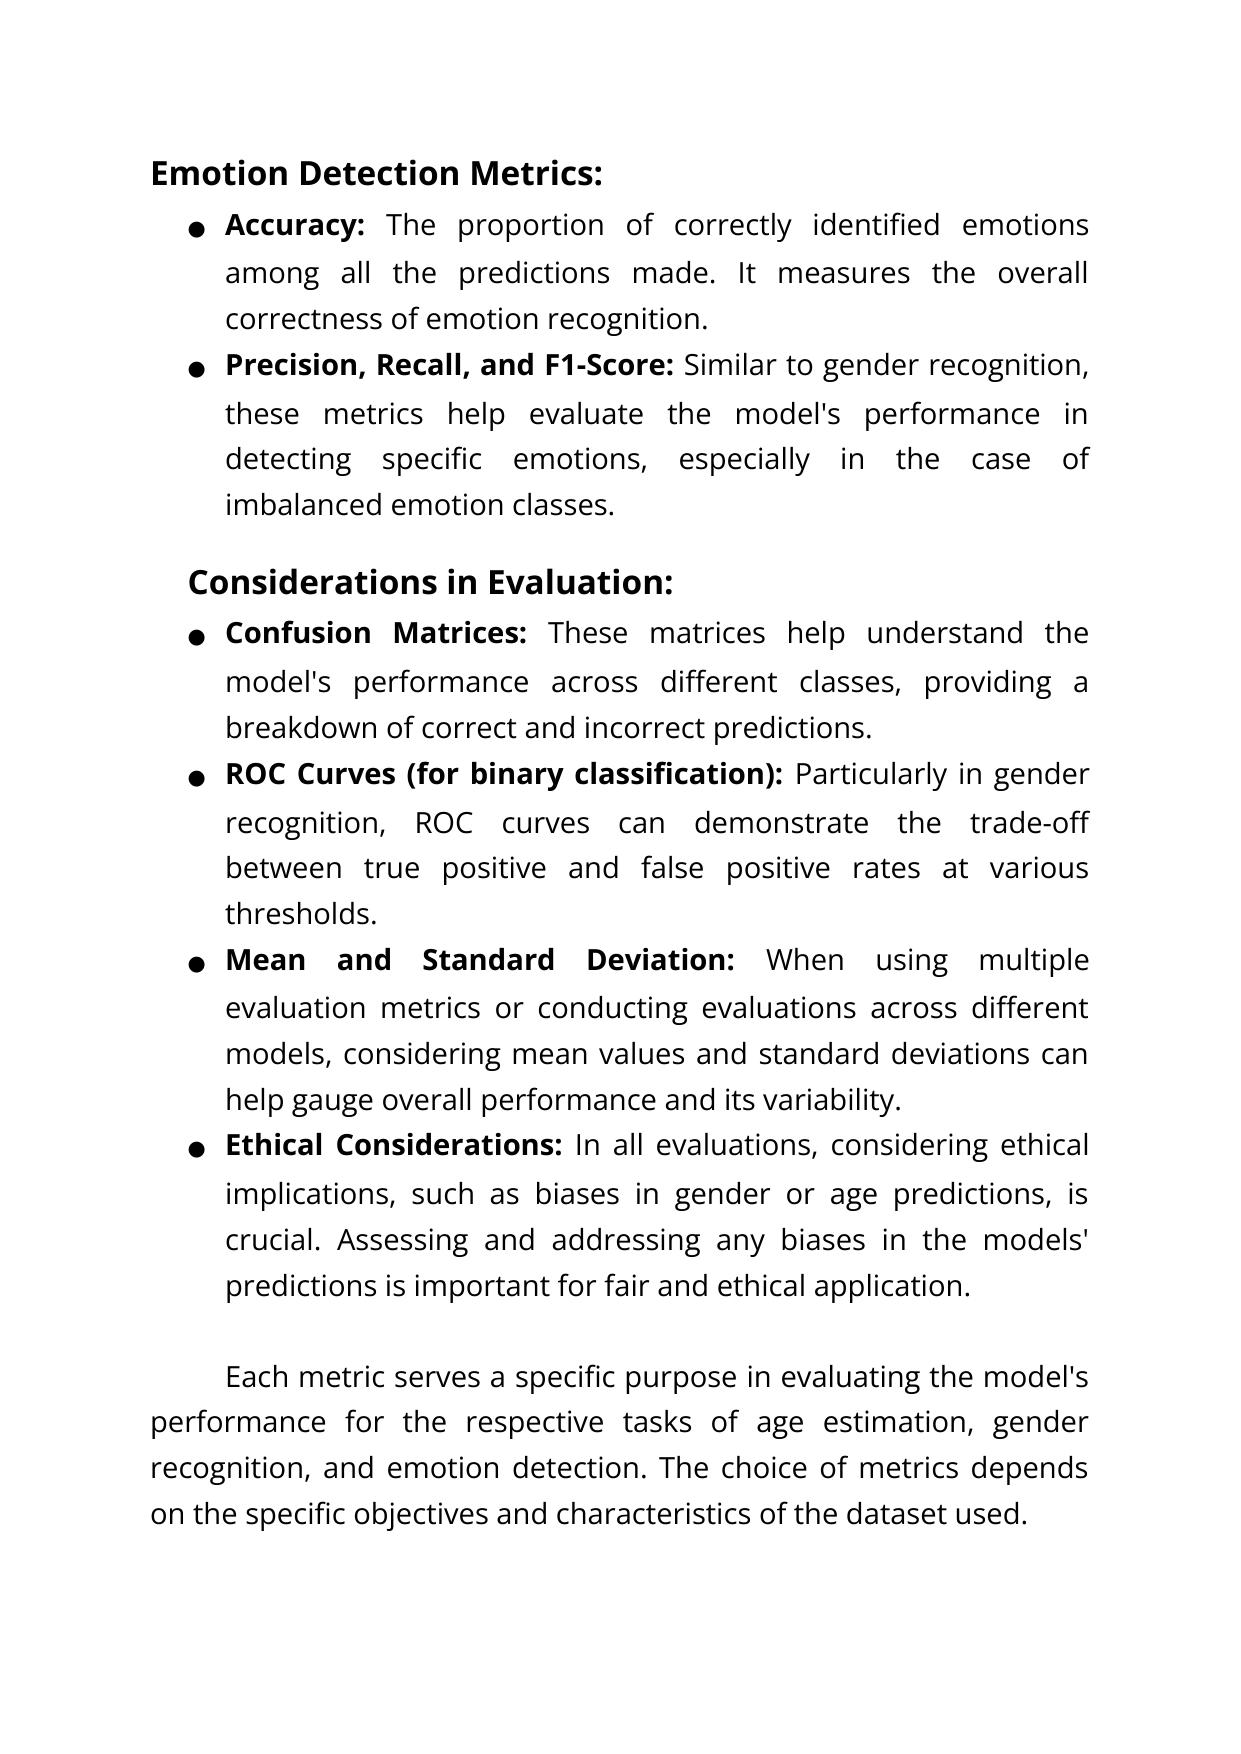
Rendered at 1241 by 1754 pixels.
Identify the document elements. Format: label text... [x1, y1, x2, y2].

list Mean and Standard Deviation: When using multiple evaluation metrics or conducting evaluations across different models, considering mean values and standard deviations can help gauge overall performance and its variability. [187, 939, 1090, 1119]
subtitle Emotion Detection Metrics: [150, 150, 1090, 195]
list Accuracy: The proportion of correctly identified emotions among all the predictions made. It measures the overall correctness of emotion recognition. [187, 204, 1090, 338]
list Ethical Considerations: In all evaluations, considering ethical implications, such as biases in gender or age predictions, is crucial. Assessing and addressing any biases in the models' predictions is important for fair and ethical application. [187, 1124, 1090, 1304]
subtitle Considerations in Evaluation: [187, 559, 1090, 604]
text Each metric serves a specific purpose in evaluating the model's performance for the respective tasks of age estimation, gender recognition, and emotion detection. The choice of metrics depends on the specific objectives and characteristics of the dataset used. [150, 1356, 1090, 1533]
list Precision, Recall, and F1-Score: Similar to gender recognition, these metrics help evaluate the model's performance in detecting specific emotions, especially in the case of imbalanced emotion classes. [187, 344, 1090, 524]
list ROC Curves (for binary classification): Particularly in gender recognition, ROC curves can demonstrate the trade-off between true positive and false positive rates at various thresholds. [187, 753, 1090, 933]
list Confusion Matrices: These matrices help understand the model's performance across different classes, providing a breakdown of correct and incorrect predictions. [187, 613, 1090, 747]
